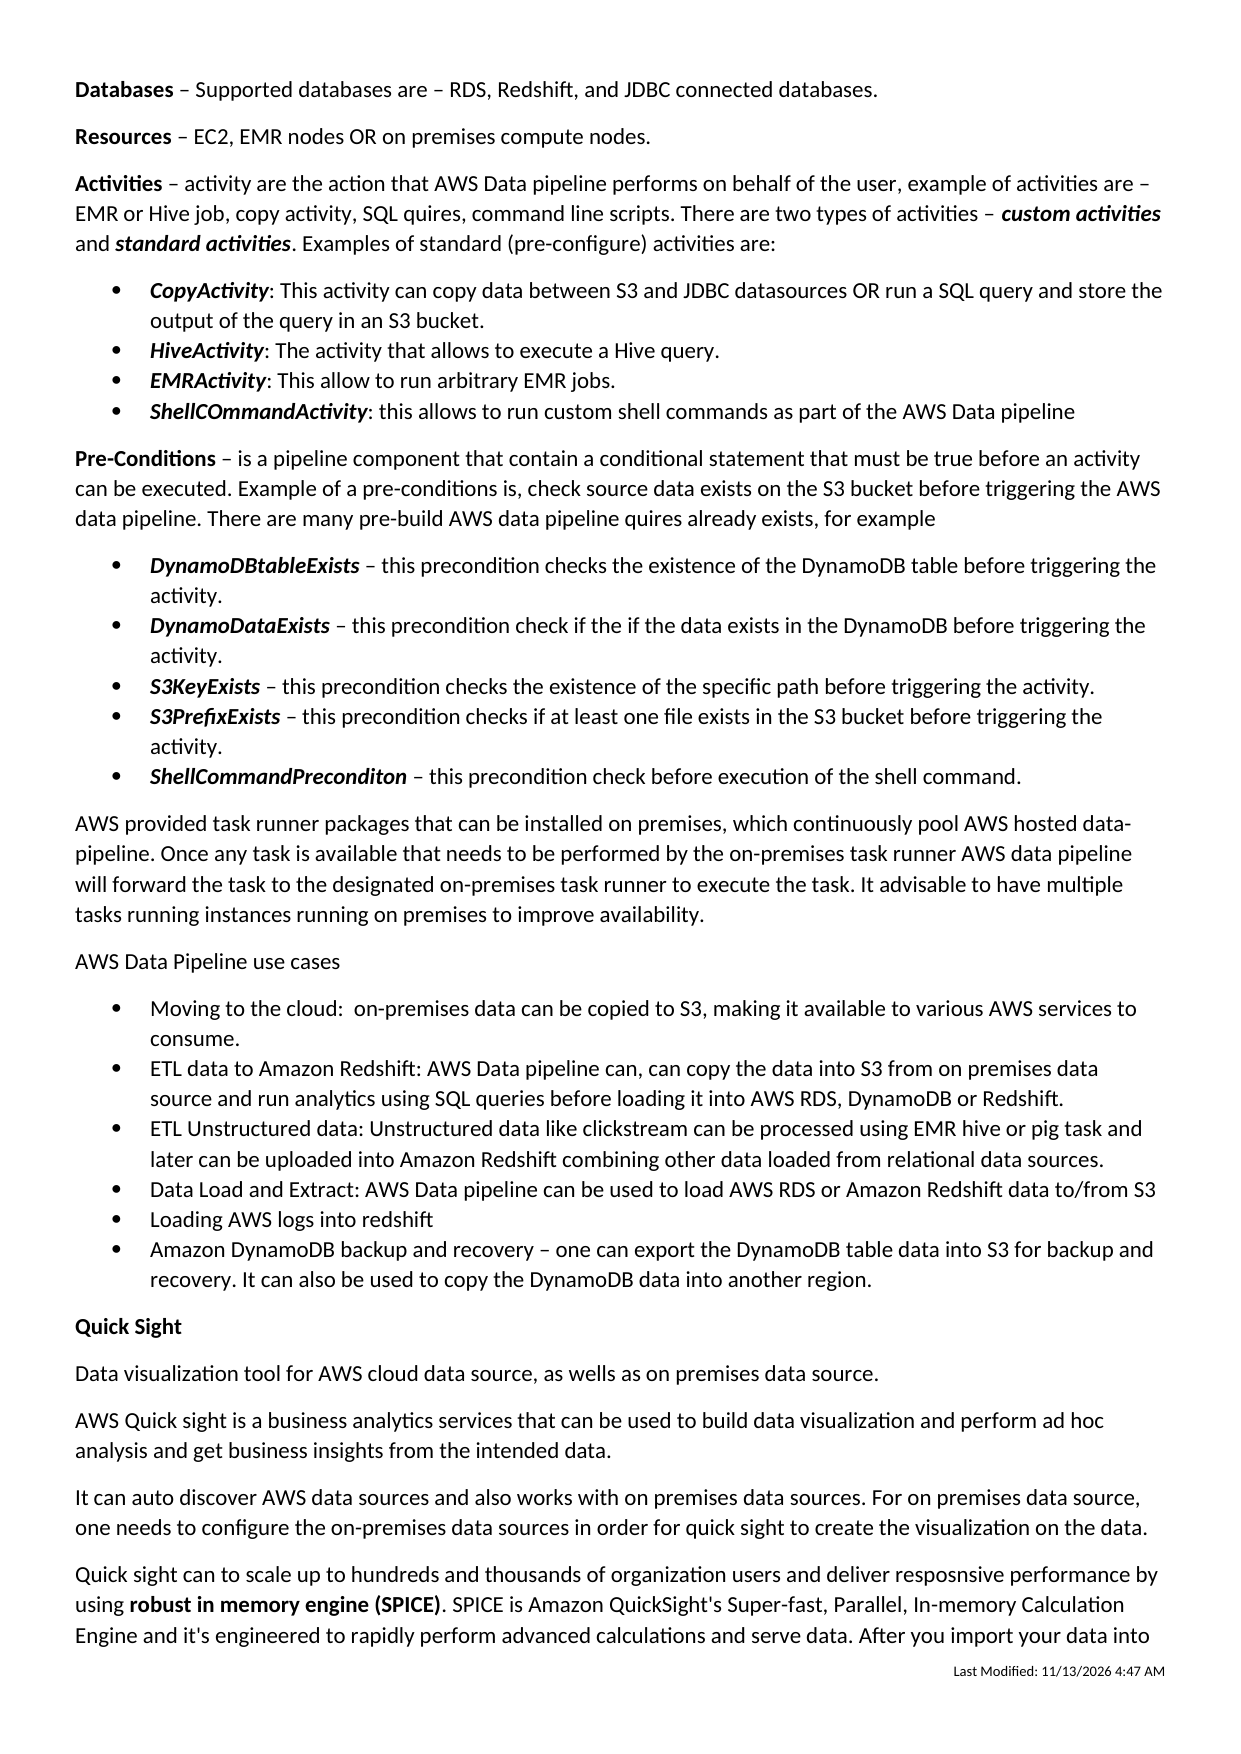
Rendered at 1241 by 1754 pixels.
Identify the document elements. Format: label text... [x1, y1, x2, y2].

text Resources – EC2, EMR nodes OR on premises compute nodes. [75, 122, 1165, 150]
list ETL Unstructured data: Unstructured data like clickstream can be processed using EMR hive or pig task and later can be uploaded into Amazon Redshift combining other data loaded from relational data sources. [112, 1114, 1165, 1173]
list ShellCommandPreconditon – this precondition check before execution of the shell command. [112, 762, 1165, 791]
text Databases – Supported databases are – RDS, Redshift, and JDBC connected databases. [75, 75, 1165, 103]
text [75, 1560, 1165, 1649]
text AWS Quick sight is a business analytics services that can be used to build data visualization and perform ad hoc analysis and get business insights from the intended data. [75, 1406, 1165, 1464]
list HiveActivity: The activity that allows to execute a Hive query. [112, 336, 1165, 364]
list EMRActivity: This allow to run arbitrary EMR jobs. [112, 367, 1165, 395]
text Activities – activity are the action that AWS Data pipeline performs on behalf of the user, example of activities are – EMR or Hive job, copy activity, SQL quires, command line scripts. There are two types of activities – custom activities and standard activities. Examples of standard (pre-configure) activities are: [75, 169, 1165, 257]
list ShellCOmmandActivity: this allows to run custom shell commands as part of the AWS Data pipeline [112, 397, 1165, 425]
list S3KeyExists – this precondition checks the existence of the specific path before triggering the activity. [112, 672, 1165, 700]
text AWS provided task runner packages that can be installed on premises, which continuously pool AWS hosted data-pipeline. Once any task is available that needs to be performed by the on-premises task runner AWS data pipeline will forward the task to the designated on-premises task runner to execute the task. It advisable to have multiple tasks running instances running on premises to improve availability. [75, 809, 1165, 928]
list S3PrefixExists – this precondition checks if at least one file exists in the S3 bucket before triggering the activity. [112, 702, 1165, 760]
text Pre-Conditions – is a pipeline component that contain a conditional statement that must be true before an activity can be executed. Example of a pre-conditions is, check source data exists on the S3 bucket before triggering the AWS data pipeline. There are many pre-build AWS data pipeline quires already exists, for example [75, 444, 1165, 532]
text Quick Sight [75, 1312, 1165, 1341]
list ETL data to Amazon Redshift: AWS Data pipeline can, can copy the data into S3 from on premises data source and run analytics using SQL queries before loading it into AWS RDS, DynamoDB or Redshift. [112, 1054, 1165, 1112]
list CopyActivity: This activity can copy data between S3 and JDBC datasources OR run a SQL query and store the output of the query in an S3 bucket. [112, 276, 1165, 334]
list DynamoDataExists – this precondition check if the if the data exists in the DynamoDB before triggering the activity. [112, 611, 1165, 670]
list Amazon DynamoDB backup and recovery – one can export the DynamoDB table data into S3 for backup and recovery. It can also be used to copy the DynamoDB data into another region. [112, 1235, 1165, 1294]
list Data Load and Extract: AWS Data pipeline can be used to load AWS RDS or Amazon Redshift data to/from S3 [112, 1175, 1165, 1203]
list Loading AWS logs into redshift [112, 1205, 1165, 1233]
list DynamoDBtableExists – this precondition checks the existence of the DynamoDB table before triggering the activity. [112, 551, 1165, 609]
text It can auto discover AWS data sources and also works with on premises data sources. For on premises data source, one needs to configure the on-premises data sources in order for quick sight to create the visualization on the data. [75, 1483, 1165, 1542]
list Moving to the cloud: on-premises data can be copied to S3, making it available to various AWS services to consume. [112, 994, 1165, 1052]
text AWS Data Pipeline use cases [75, 947, 1165, 975]
text Data visualization tool for AWS cloud data source, as wells as on premises data source. [75, 1359, 1165, 1387]
